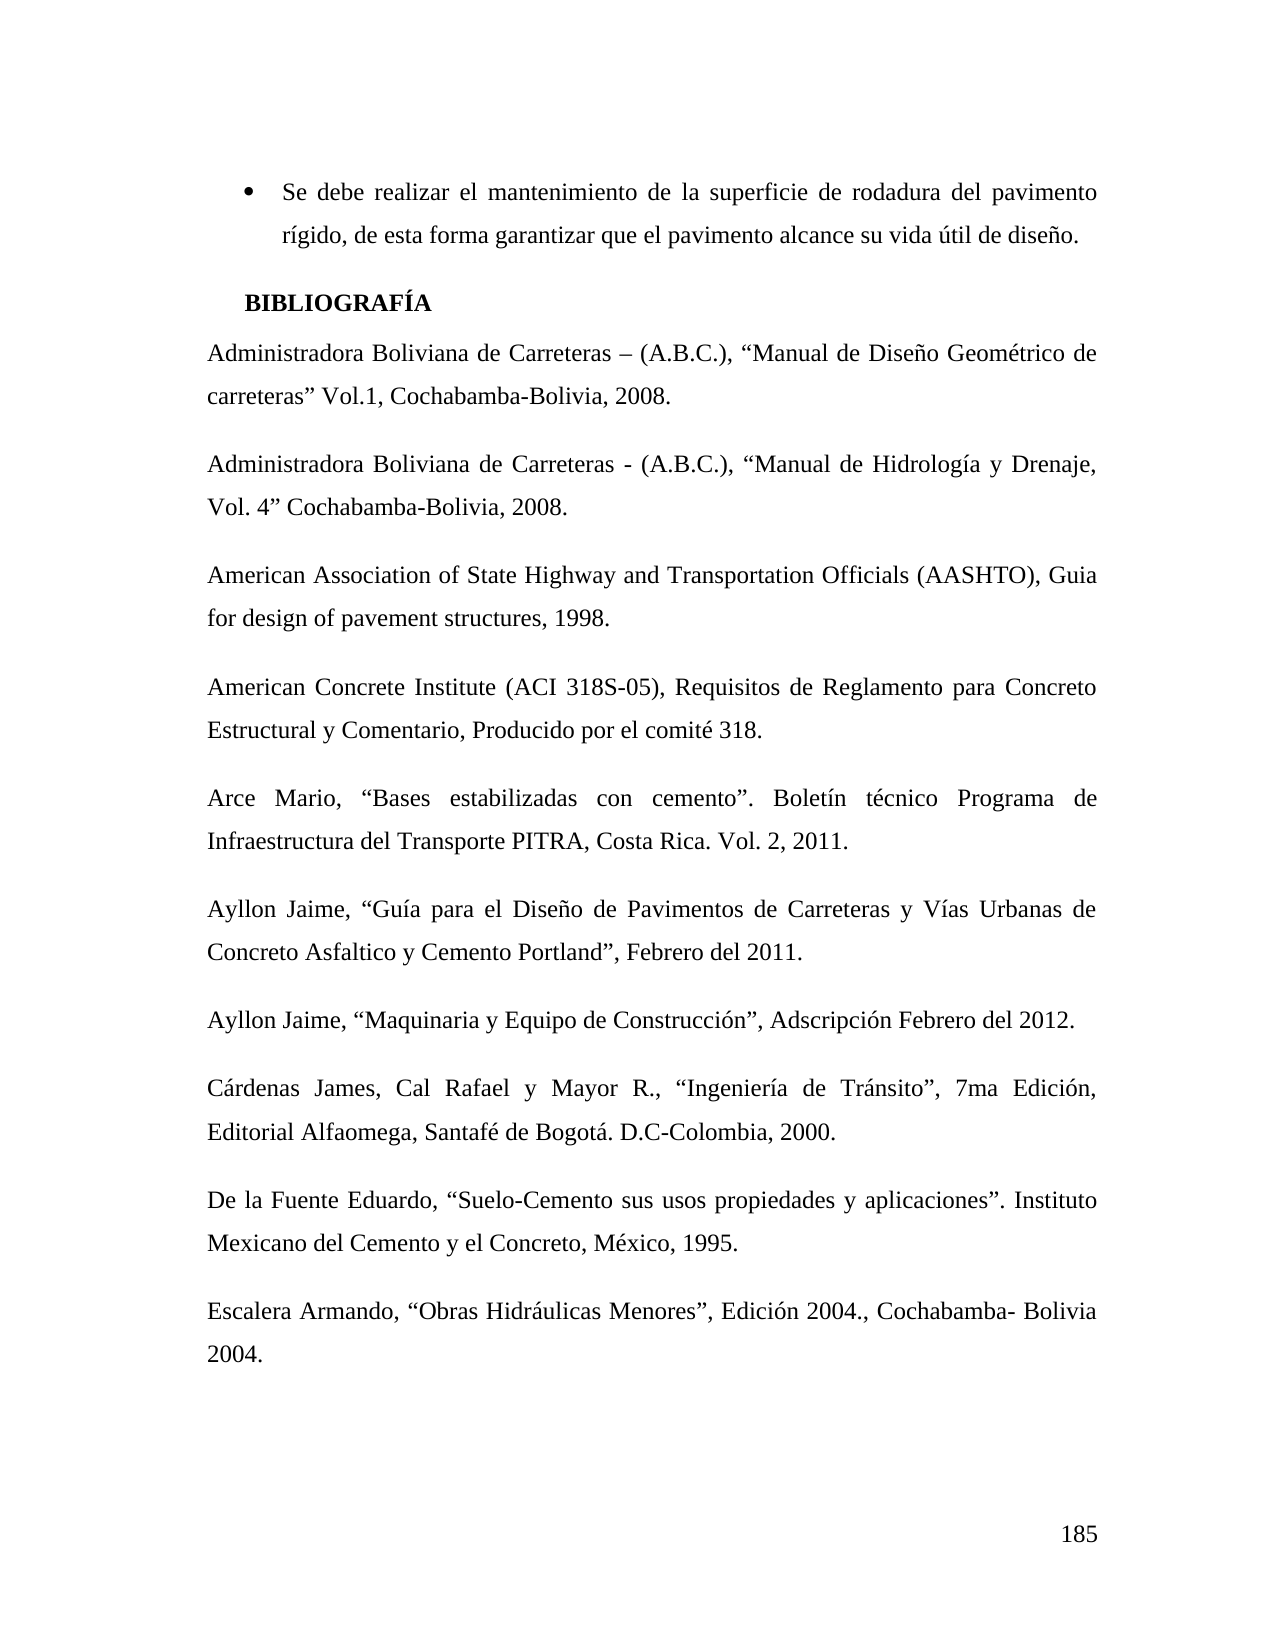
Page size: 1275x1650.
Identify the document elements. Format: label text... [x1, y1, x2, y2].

text Ayllon Jaime, “Guía para el Diseño de Pavimentos de Carreteras y Vías Urbanas de Concreto Asfaltico y Cemento Portland”, Febrero del 2011. [207, 894, 1098, 966]
text Administradora Boliviana de Carreteras - (A.B.C.), “Manual de Hidrología y Drenaje, Vol. 4” Cochabamba-Bolivia, 2008. [207, 449, 1098, 521]
text American Concrete Institute (ACI 318S-05), Requisitos de Reglamento para Concreto Estructural y Comentario, Producido por el comité 318. [207, 672, 1098, 743]
list Se debe realizar el mantenimiento de la superficie de rodadura del pavimento rígido, de esta forma garantizar que el pavimento alcance su vida útil de diseño. [244, 177, 1098, 249]
subtitle BIBLIOGRAFÍA [244, 288, 1098, 317]
text Arce Mario, “Bases estabilizadas con cemento”. Boletín técnico Programa de Infraestructura del Transporte PITRA, Costa Rica. Vol. 2, 2011. [207, 783, 1098, 855]
text American Association of State Highway and Transportation Officials (AASHTO), Guia for design of pavement structures, 1998. [207, 560, 1098, 632]
text Administradora Boliviana de Carreteras – (A.B.C.), “Manual de Diseño Geométrico de carreteras” Vol.1, Cochabamba-Bolivia, 2008. [207, 338, 1098, 410]
text Escalera Armando, “Obras Hidráulicas Menores”, Edición 2004., Cochabamba- Bolivia 2004. [207, 1296, 1098, 1368]
text De la Fuente Eduardo, “Suelo-Cemento sus usos propiedades y aplicaciones”. Instituto Mexicano del Cemento y el Concreto, México, 1995. [207, 1185, 1098, 1257]
text Ayllon Jaime, “Maquinaria y Equipo de Construcción”, Adscripción Febrero del 2012. [207, 1005, 1098, 1034]
text Cárdenas James, Cal Rafael y Mayor R., “Ingeniería de Tránsito”, 7ma Edición, Editorial Alfaomega, Santafé de Bogotá. D.C-Colombia, 2000. [207, 1073, 1098, 1145]
